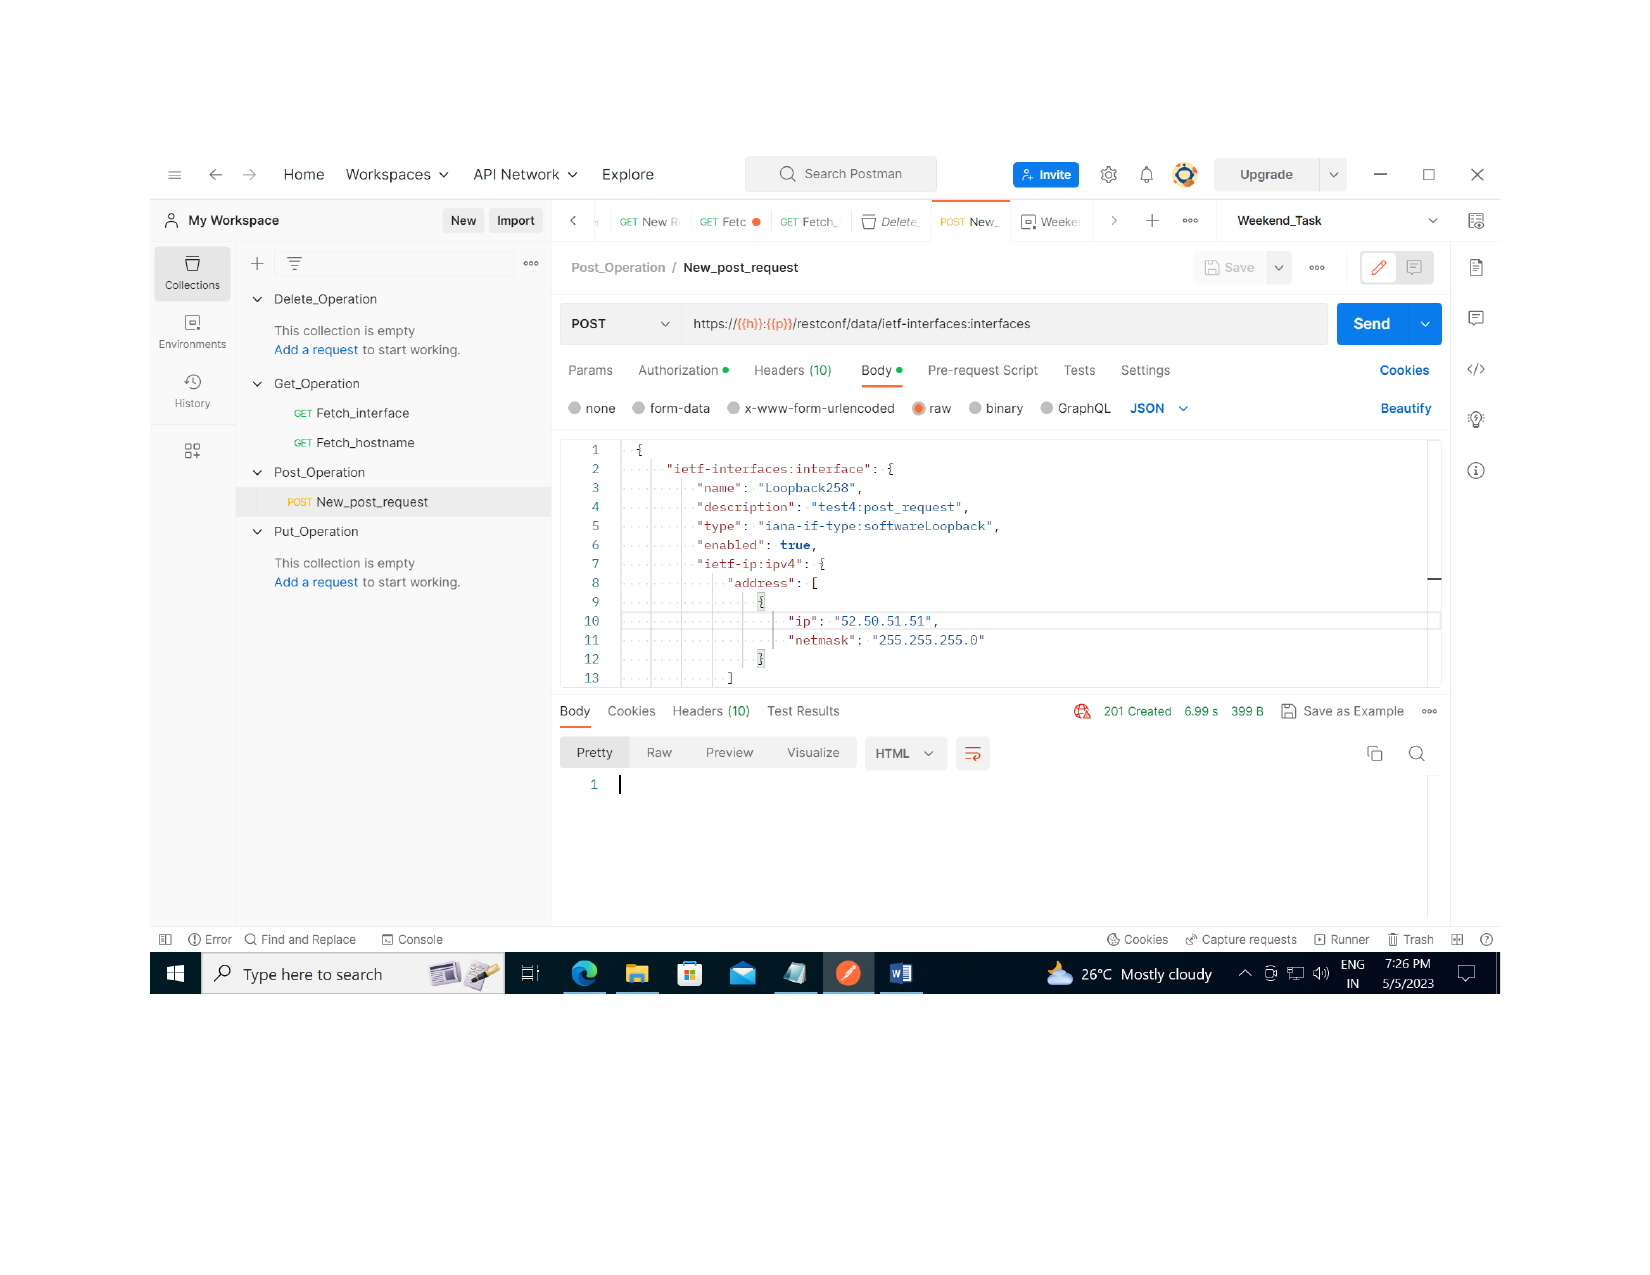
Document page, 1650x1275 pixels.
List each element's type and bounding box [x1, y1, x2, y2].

picture [150, 150, 1500, 994]
